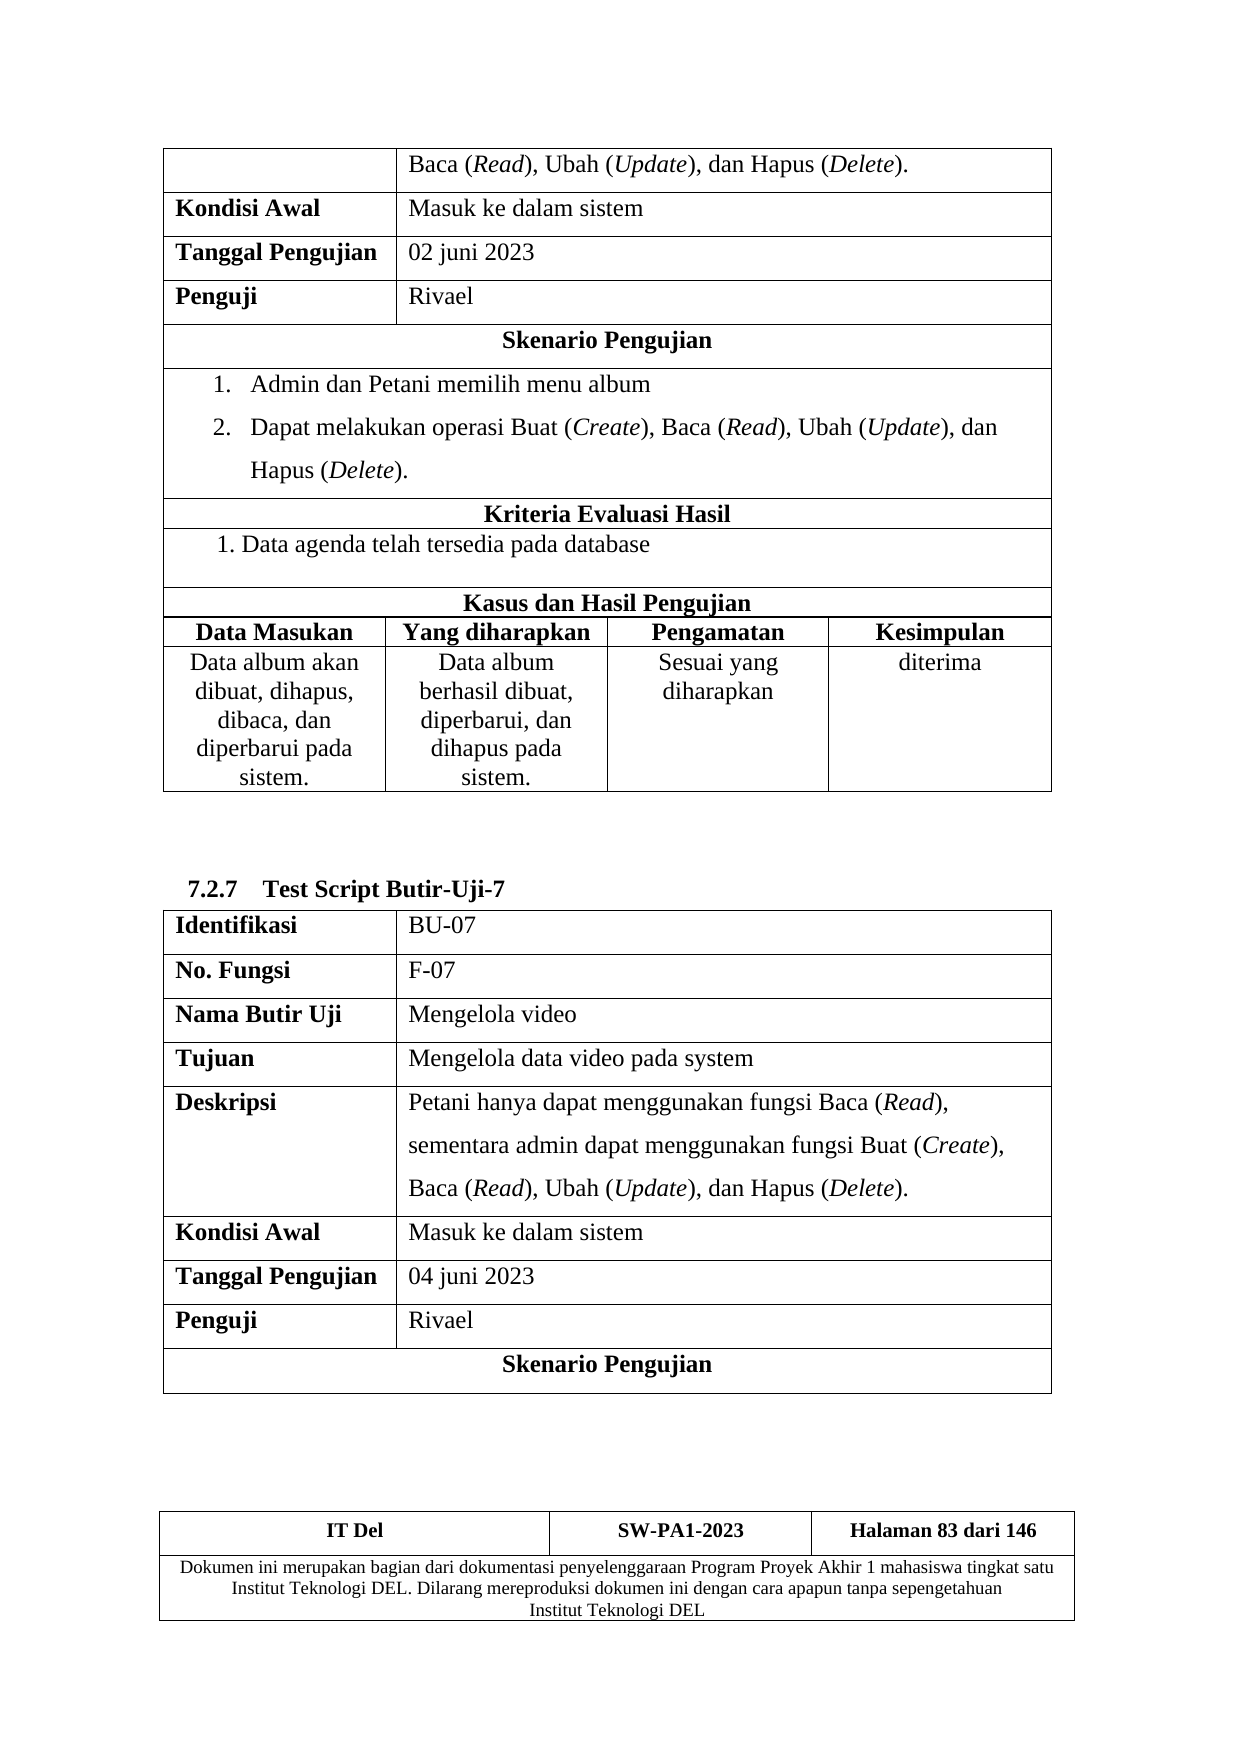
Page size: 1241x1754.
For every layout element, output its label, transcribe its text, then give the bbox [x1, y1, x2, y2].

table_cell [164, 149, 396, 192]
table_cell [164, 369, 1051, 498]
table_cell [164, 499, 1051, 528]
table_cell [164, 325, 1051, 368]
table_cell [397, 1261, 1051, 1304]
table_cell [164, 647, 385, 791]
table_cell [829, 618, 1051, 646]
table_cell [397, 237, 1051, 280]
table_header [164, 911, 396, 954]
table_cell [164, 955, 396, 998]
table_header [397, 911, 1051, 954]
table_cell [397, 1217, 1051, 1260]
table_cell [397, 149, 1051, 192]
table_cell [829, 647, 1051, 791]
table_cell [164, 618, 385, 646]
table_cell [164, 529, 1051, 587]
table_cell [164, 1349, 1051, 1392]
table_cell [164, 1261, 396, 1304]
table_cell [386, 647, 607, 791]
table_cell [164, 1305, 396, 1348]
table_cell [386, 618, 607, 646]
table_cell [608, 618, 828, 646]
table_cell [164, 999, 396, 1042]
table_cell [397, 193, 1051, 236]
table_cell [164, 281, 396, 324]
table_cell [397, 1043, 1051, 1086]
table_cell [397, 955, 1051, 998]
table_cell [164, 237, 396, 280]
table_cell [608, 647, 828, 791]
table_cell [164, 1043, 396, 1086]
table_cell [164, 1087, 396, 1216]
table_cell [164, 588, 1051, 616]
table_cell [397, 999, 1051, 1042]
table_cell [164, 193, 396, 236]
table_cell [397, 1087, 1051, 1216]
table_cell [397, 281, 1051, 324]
subtitle Test Script Butir-Uji-7 [187, 874, 1092, 903]
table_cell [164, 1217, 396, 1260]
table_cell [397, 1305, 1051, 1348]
